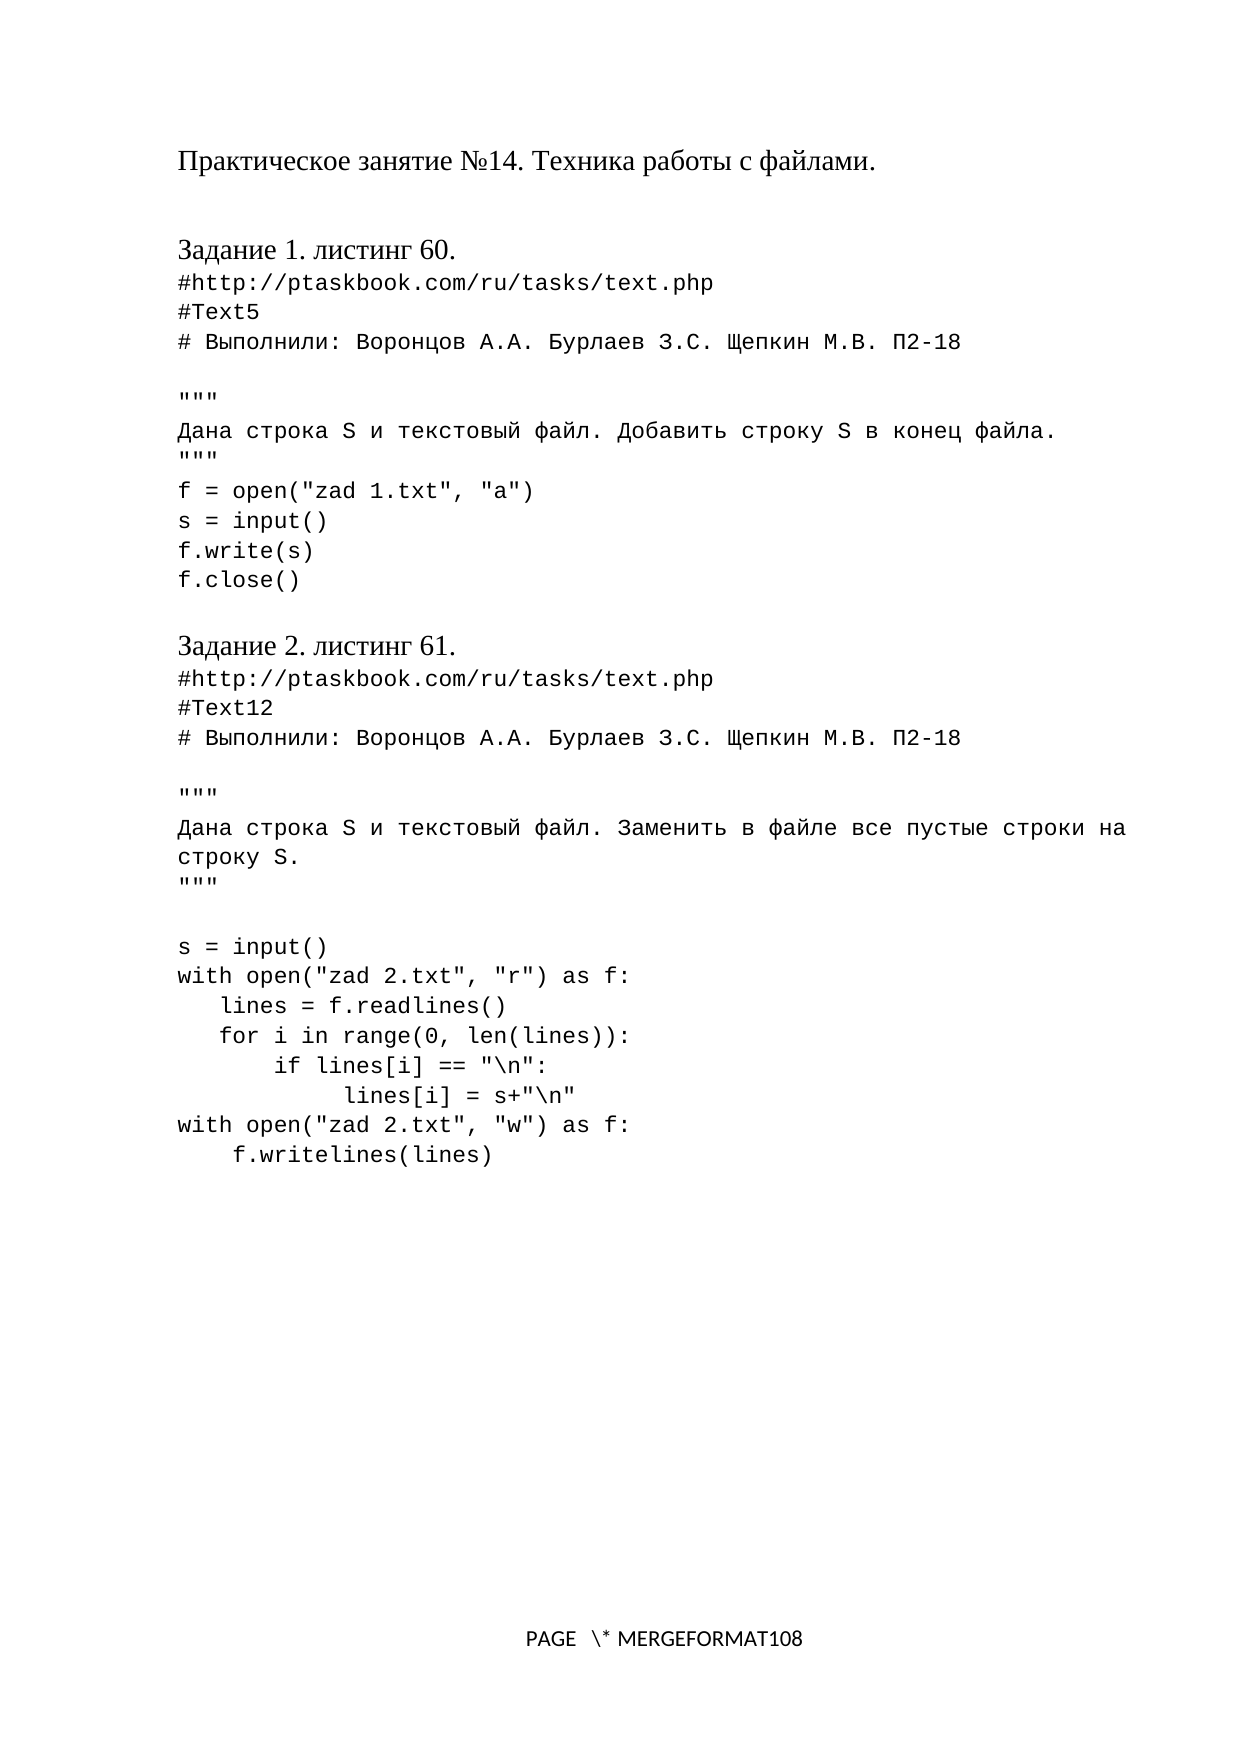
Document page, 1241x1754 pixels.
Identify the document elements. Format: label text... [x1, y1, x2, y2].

text # Выполнили: Воронцов А.А. Бурлаев З.С. Щепкин М.В. П2-18 [177, 330, 1152, 356]
text """ [177, 875, 1152, 901]
text f.writelines(lines) [177, 1143, 1152, 1169]
text #http://ptaskbook.com/ru/tasks/text.php [177, 271, 1152, 297]
text lines[i] = s+"\n" [177, 1084, 1152, 1110]
text with open("zad 2.txt", "r") as f: [177, 965, 1152, 991]
text #Text12 [177, 697, 1152, 723]
text s = input() [177, 935, 1152, 961]
text Задание 2. листинг 61. [177, 628, 1152, 662]
text # Выполнили: Воронцов А.А. Бурлаев З.С. Щепкин М.В. П2-18 [177, 726, 1152, 752]
text """ [177, 449, 1152, 476]
text """ [177, 786, 1152, 812]
text if lines[i] == "\n": [177, 1054, 1152, 1080]
text f = open("zad 1.txt", "a") [177, 479, 1152, 505]
text s = input() [177, 509, 1152, 535]
text lines = f.readlines() [177, 994, 1152, 1021]
text f.write(s) [177, 539, 1152, 565]
text #http://ptaskbook.com/ru/tasks/text.php [177, 667, 1152, 693]
text Задание 1. листинг 60. [177, 232, 1152, 266]
text Дана строка S и текстовый файл. Заменить в файле все пустые строки на строку S. [177, 816, 1152, 872]
subtitle Практическое занятие №14. Техника работы с файлами. [177, 143, 1152, 177]
text f.close() [177, 569, 1152, 595]
text with open("zad 2.txt", "w") as f: [177, 1114, 1152, 1140]
text Дана строка S и текстовый файл. Добавить строку S в конец файла. [177, 420, 1152, 446]
text #Text5 [177, 301, 1152, 327]
text """ [177, 390, 1152, 416]
text for i in range(0, len(lines)): [177, 1024, 1152, 1050]
